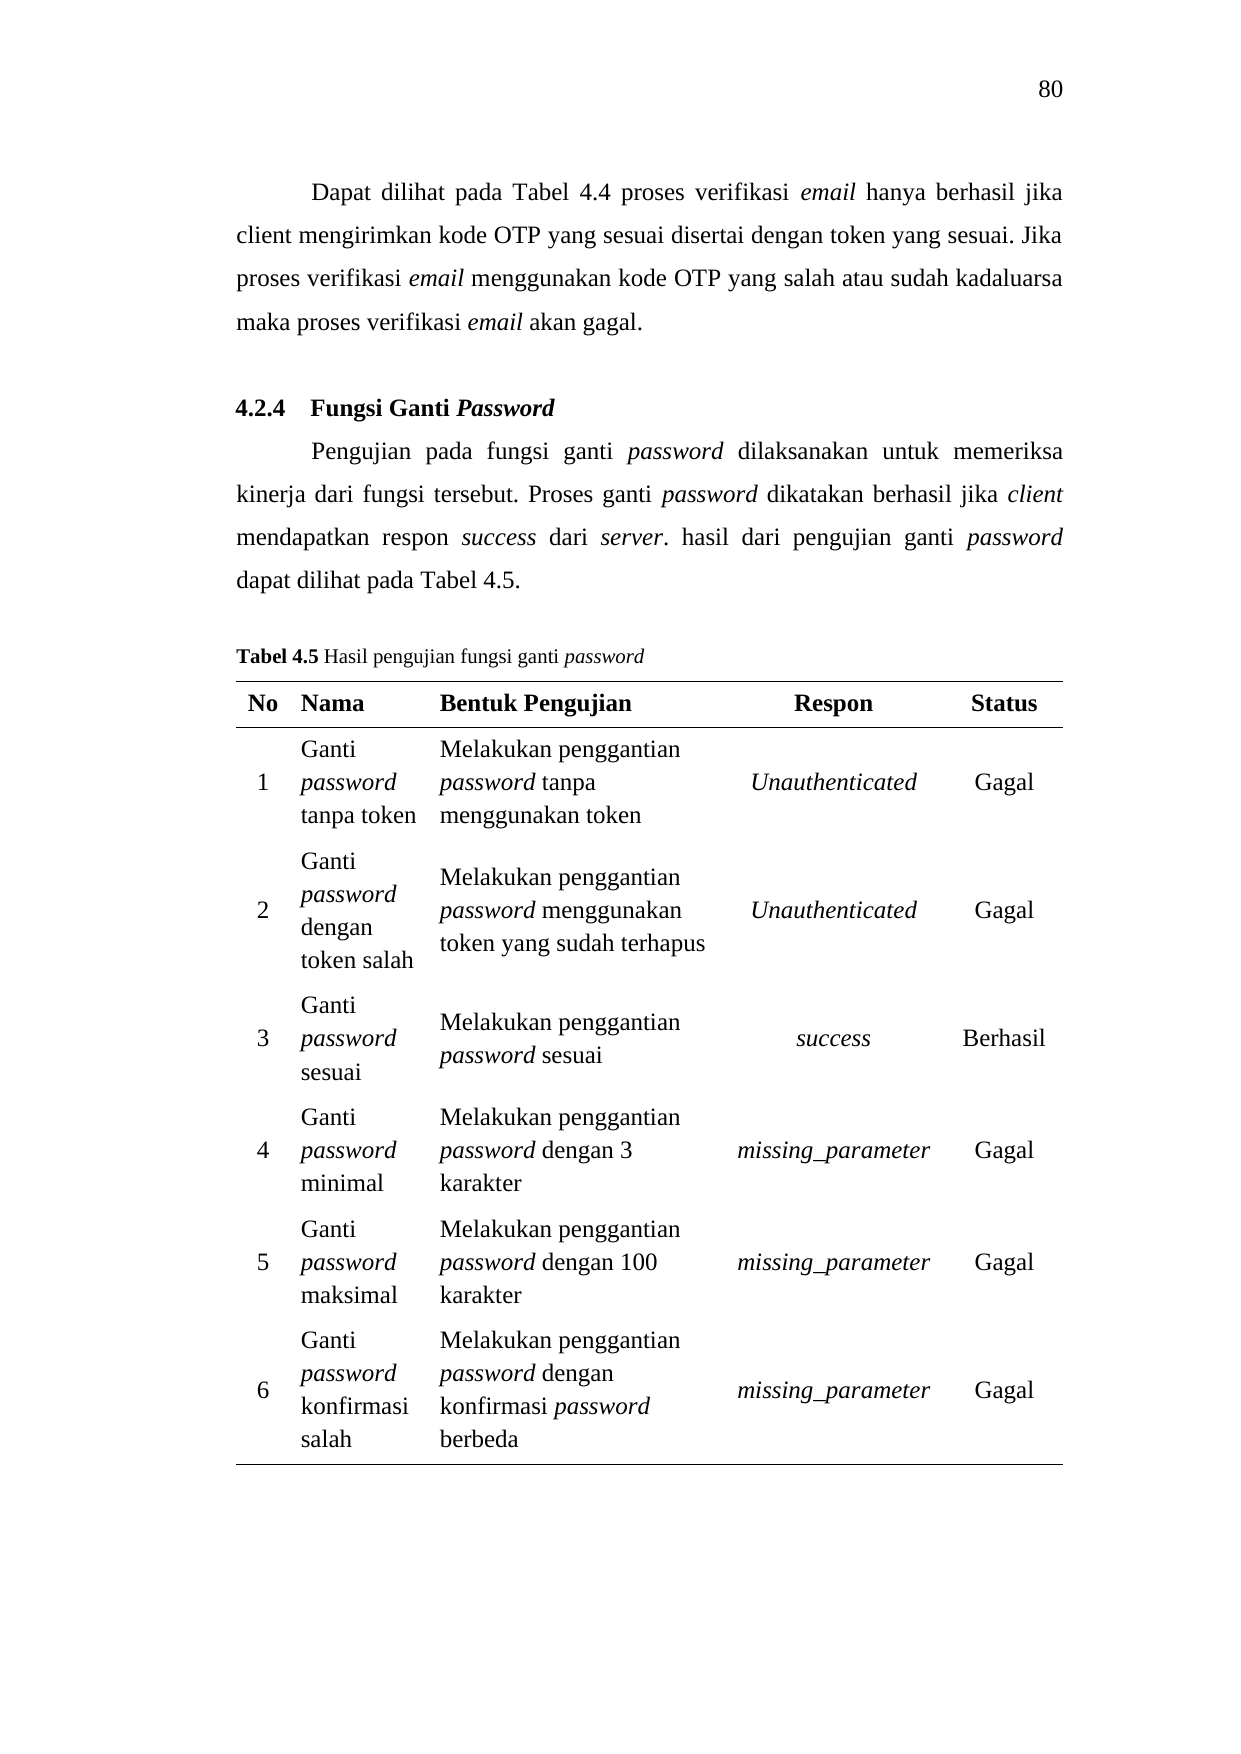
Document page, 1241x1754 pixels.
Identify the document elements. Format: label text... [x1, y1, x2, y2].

text Dapat dilihat pada Tabel 4.4 proses verifikasi email hanya berhasil jika client mengirimkan kode OTP yang sesuai disertai dengan token yang sesuai. Jika proses verifikasi email menggunakan kode OTP yang salah atau sudah kadaluarsa maka proses verifikasi email akan gagal. [236, 177, 1063, 335]
table_header No [236, 682, 289, 727]
table_cell Unauthenticated [722, 840, 945, 984]
table_cell Ganti password konfirmasi salah [289, 1319, 428, 1463]
text Pengujian pada fungsi ganti password dilaksanakan untuk memeriksa kinerja dari fungsi tersebut. Proses ganti password dikatakan berhasil jika client mendapatkan respon success dari server. hasil dari pengujian ganti password dapat dilihat pada Tabel 4.5. [236, 436, 1063, 594]
table_cell Ganti password dengan token salah [289, 840, 428, 984]
table_cell Gagal [945, 840, 1063, 984]
table_cell Gagal [945, 728, 1063, 840]
table_cell 5 [236, 1208, 289, 1319]
table_header Status [945, 682, 1063, 727]
table_cell 6 [236, 1319, 289, 1463]
table_header Nama [289, 682, 428, 727]
table_cell Melakukan penggantian password sesuai [428, 984, 722, 1096]
table_cell missing_parameter [722, 1096, 945, 1207]
table_cell Melakukan penggantian password tanpa menggunakan token [428, 728, 722, 840]
table_cell success [722, 984, 945, 1096]
text Fungsi Ganti Password [235, 393, 1063, 422]
table_cell Melakukan penggantian password dengan konfirmasi password berbeda [428, 1319, 722, 1463]
table_cell Unauthenticated [722, 728, 945, 840]
table_cell 1 [236, 728, 289, 840]
table_cell Gagal [945, 1096, 1063, 1207]
table_cell Gagal [945, 1208, 1063, 1319]
table_cell 3 [236, 984, 289, 1096]
table_cell missing_parameter [722, 1208, 945, 1319]
table_cell Ganti password sesuai [289, 984, 428, 1096]
table_header Bentuk Pengujian [428, 682, 722, 727]
table_cell Berhasil [945, 984, 1063, 1096]
table_cell 2 [236, 840, 289, 984]
text Tabel 4.5 Hasil pengujian fungsi ganti password [236, 644, 1063, 668]
table_cell Ganti password tanpa token [289, 728, 428, 840]
table_cell 4 [236, 1096, 289, 1207]
table_cell Ganti password maksimal [289, 1208, 428, 1319]
table_cell Melakukan penggantian password dengan 100 karakter [428, 1208, 722, 1319]
table_cell Ganti password minimal [289, 1096, 428, 1207]
table_header Respon [722, 682, 945, 727]
table_cell missing_parameter [722, 1319, 945, 1463]
table_cell Melakukan penggantian password menggunakan token yang sudah terhapus [428, 840, 722, 984]
table_cell Melakukan penggantian password dengan 3 karakter [428, 1096, 722, 1207]
table_cell Gagal [945, 1319, 1063, 1463]
